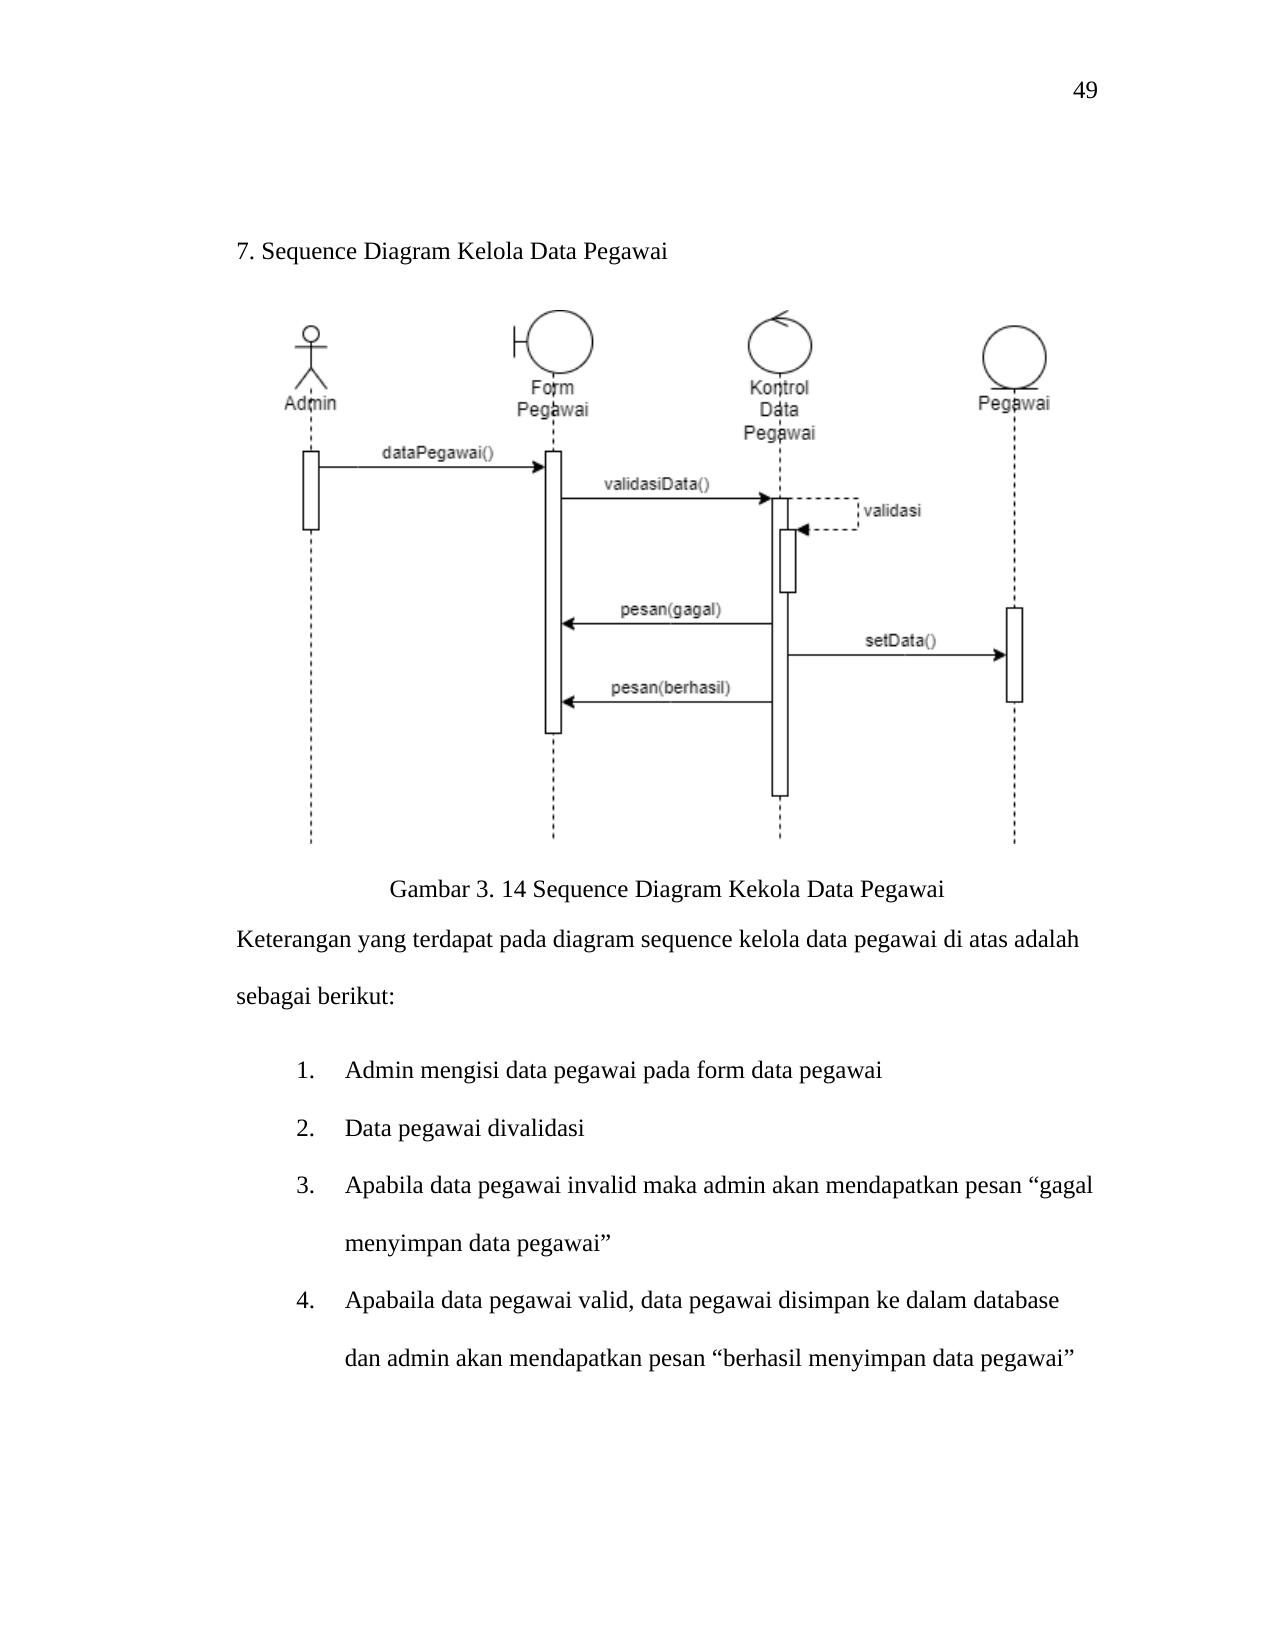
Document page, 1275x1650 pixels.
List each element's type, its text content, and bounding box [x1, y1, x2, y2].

list Apabaila data pegawai valid, data pegawai disimpan ke dalam database dan admin akan mendapatkan pesan “berhasil menyimpan data pegawai” [296, 1286, 1098, 1372]
list Data pegawai divalidasi [296, 1113, 1098, 1142]
text 7. Sequence Diagram Kelola Data Pegawai [236, 236, 1098, 265]
text Gambar 3. 14 Sequence Diagram Kekola Data Pegawai [236, 874, 1098, 903]
text Keterangan yang terdapat pada diagram sequence kelola data pegawai di atas adalah sebagai berikut: [236, 924, 1098, 1010]
list Admin mengisi data pegawai pada form data pegawai [296, 1056, 1098, 1084]
picture [284, 310, 1050, 844]
list Apabila data pegawai invalid maka admin akan mendapatkan pesan “gagal menyimpan data pegawai” [296, 1171, 1098, 1257]
